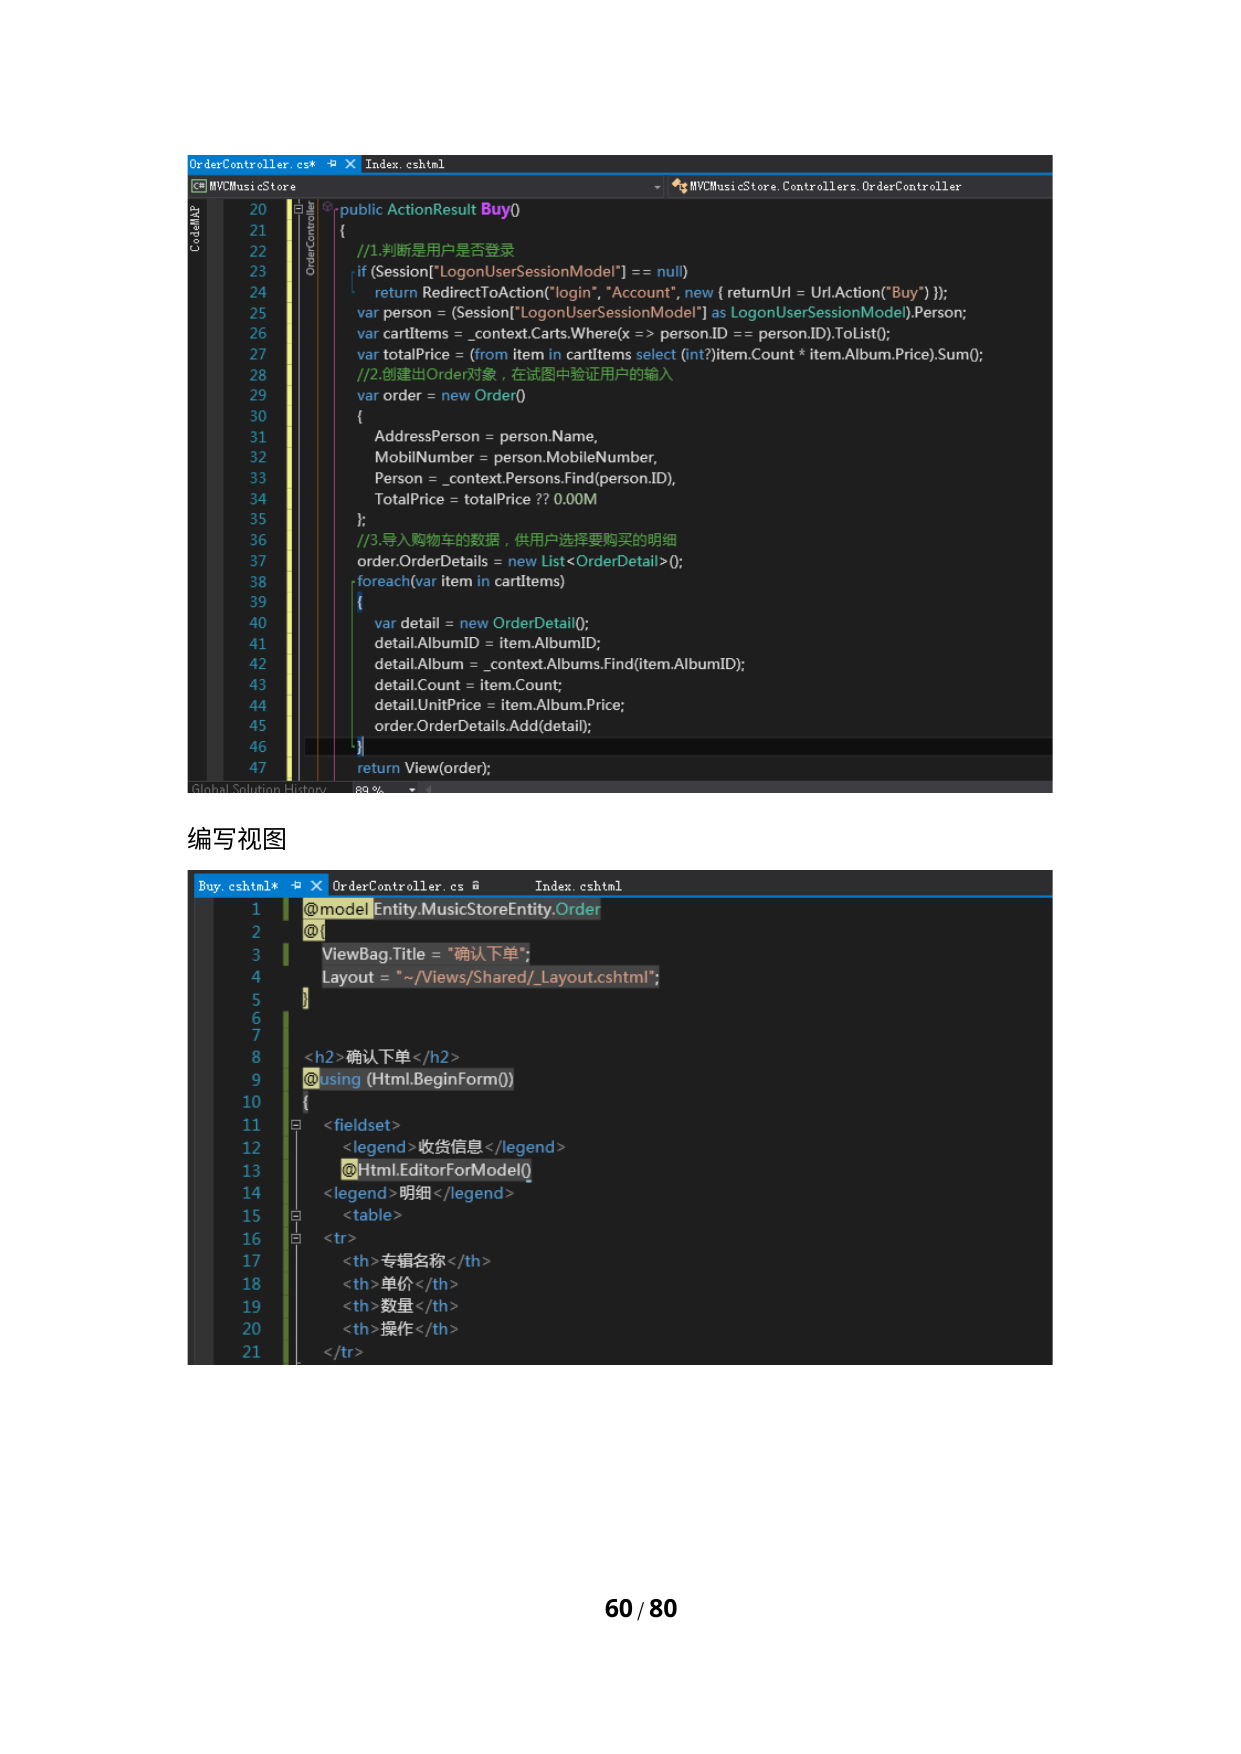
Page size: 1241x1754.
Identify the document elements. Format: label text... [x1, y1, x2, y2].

picture [187, 870, 1053, 1365]
picture [187, 155, 1053, 793]
text 编写视图 [187, 806, 1053, 870]
